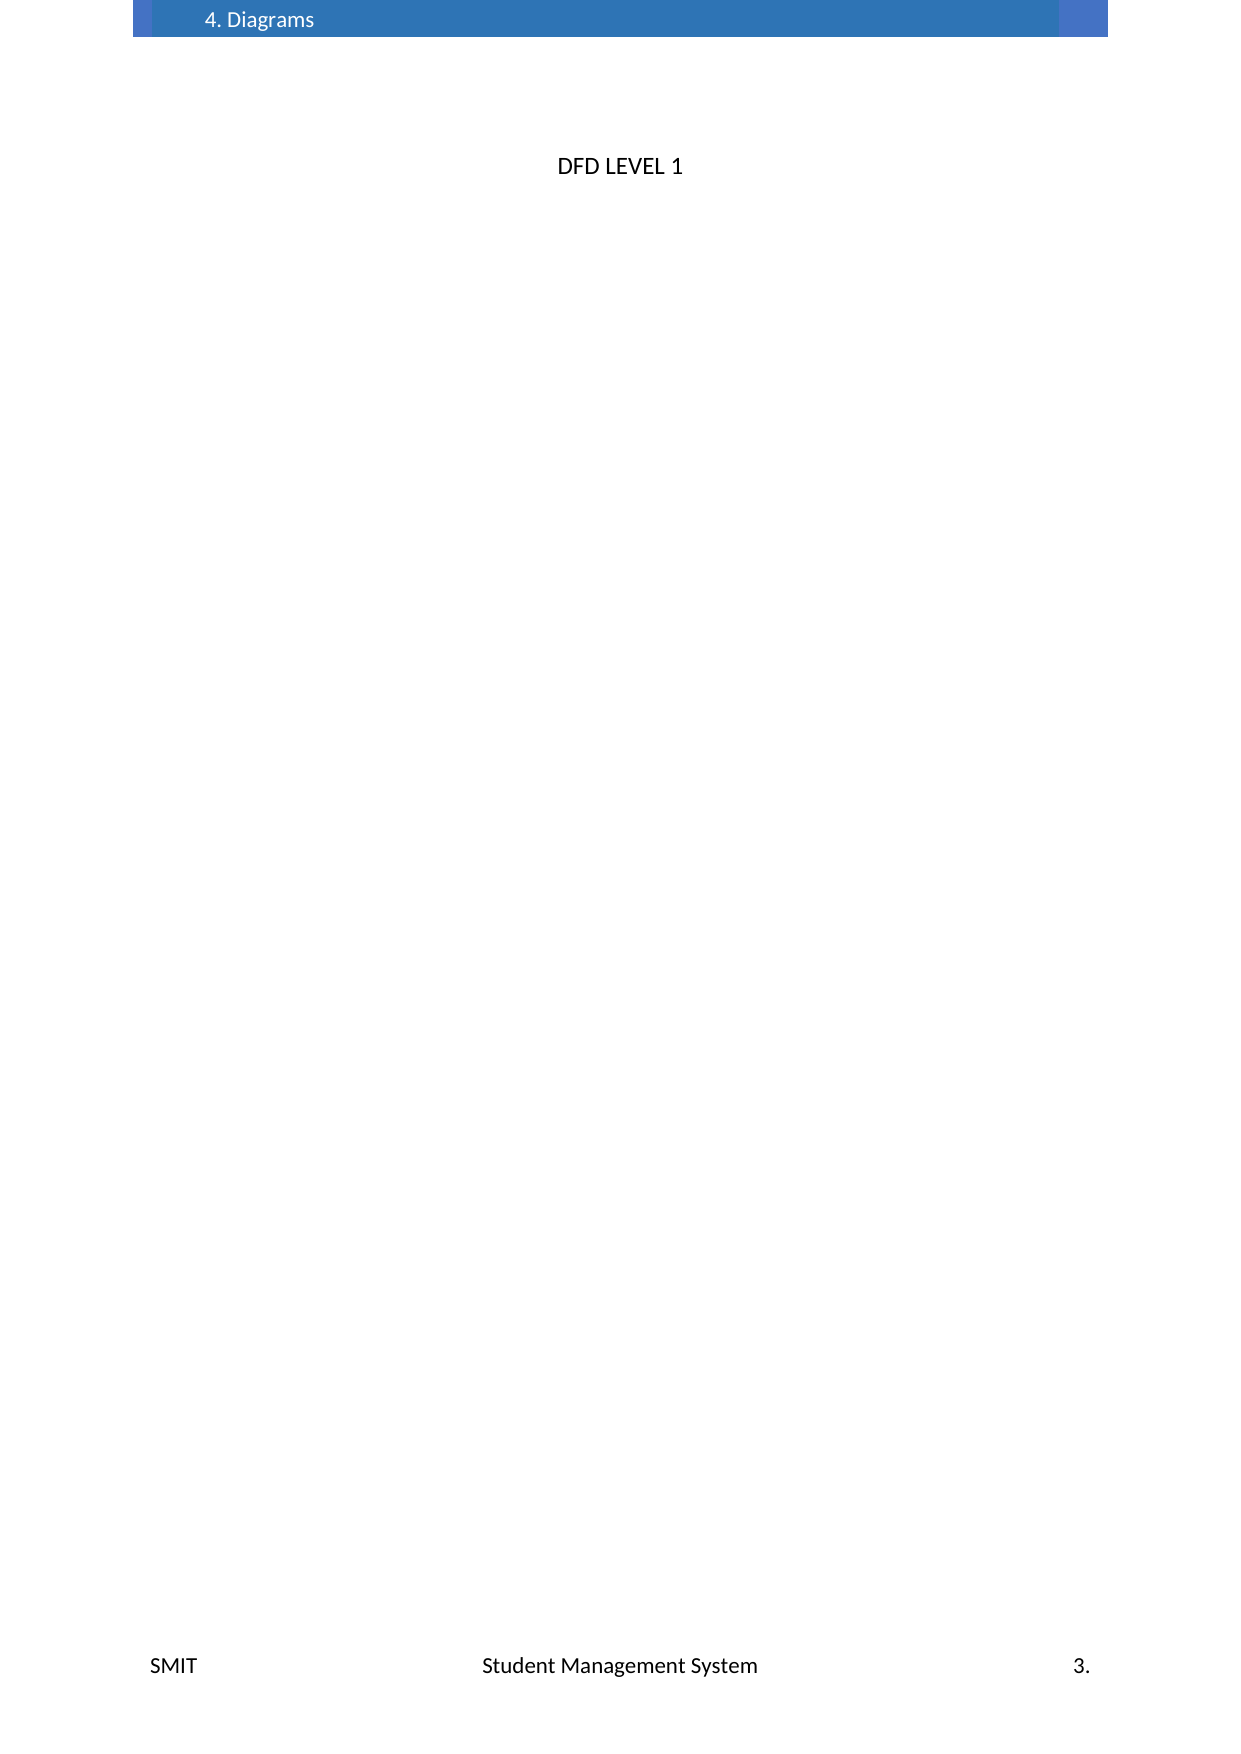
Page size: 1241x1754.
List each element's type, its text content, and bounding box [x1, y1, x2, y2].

text DFD LEVEL 1 [150, 150, 1090, 181]
